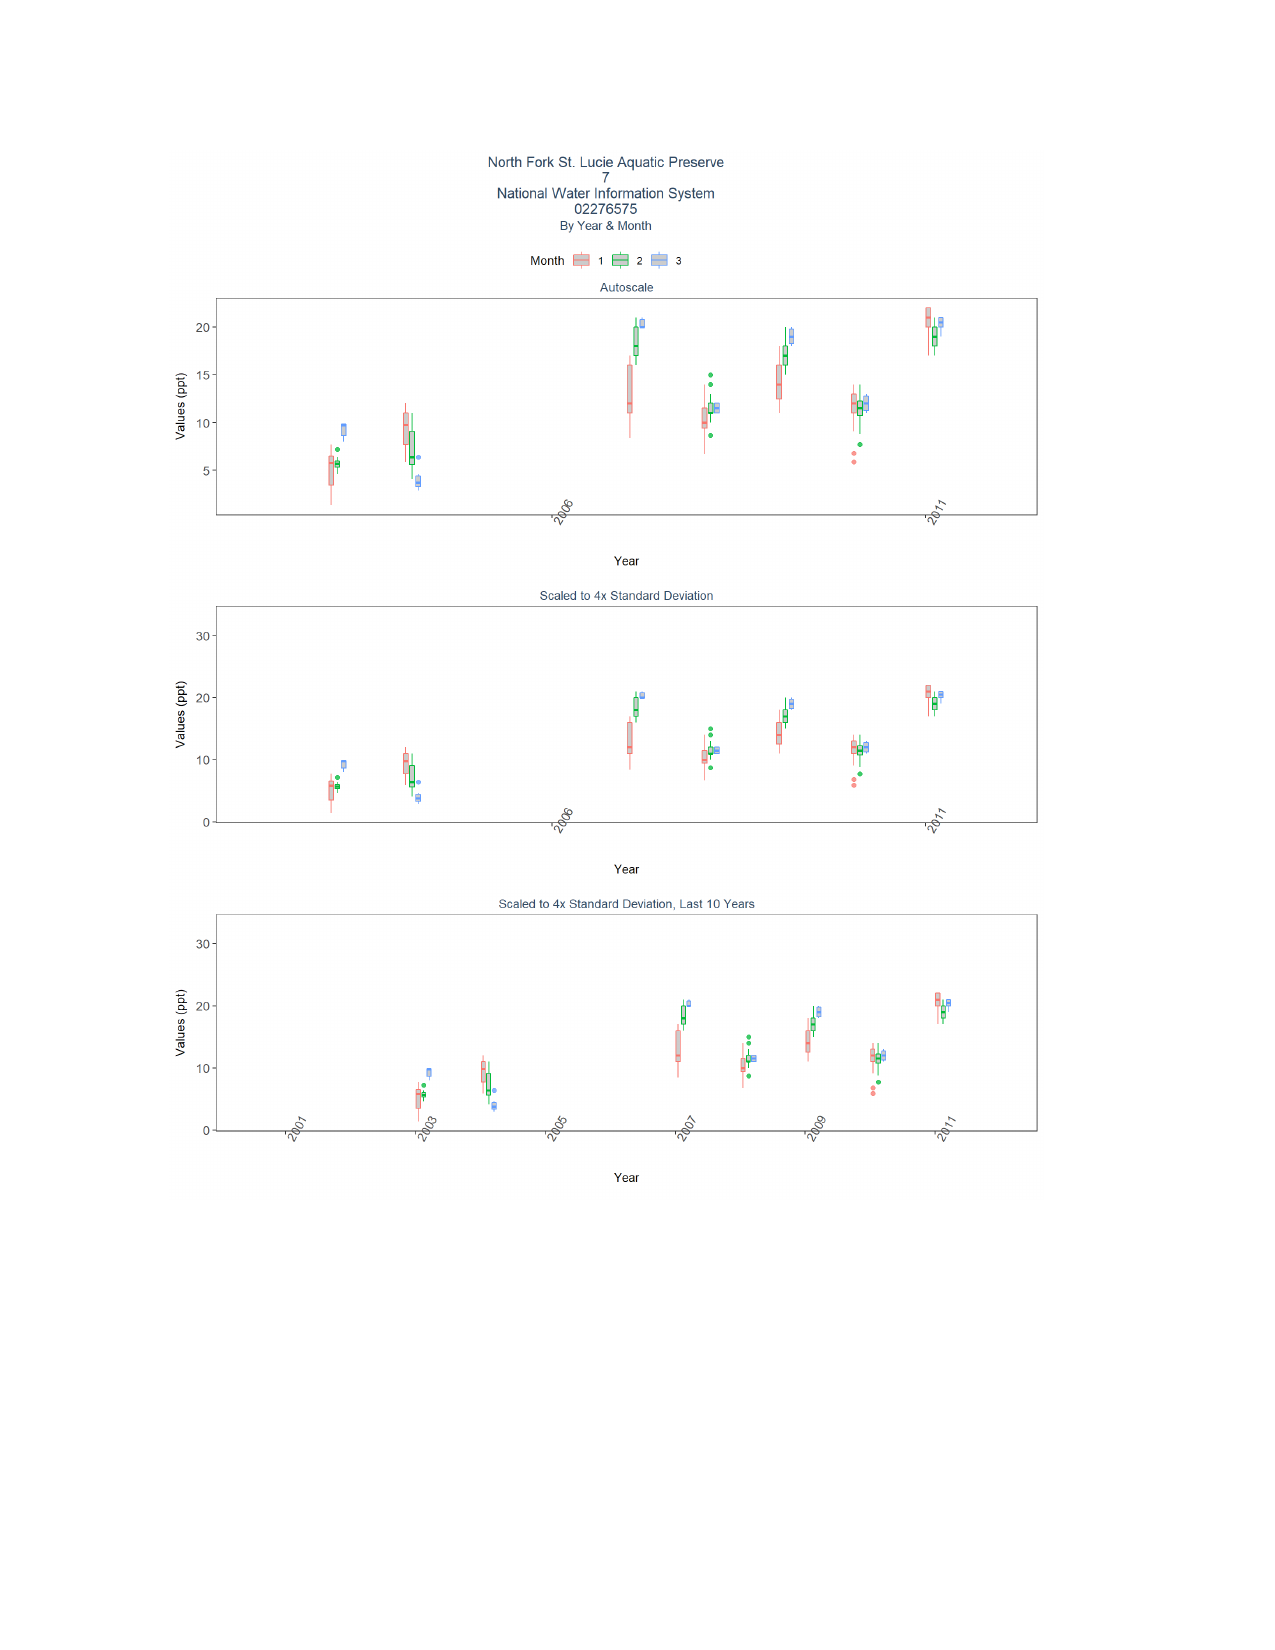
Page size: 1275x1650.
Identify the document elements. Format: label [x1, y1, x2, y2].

picture [168, 150, 1044, 1200]
